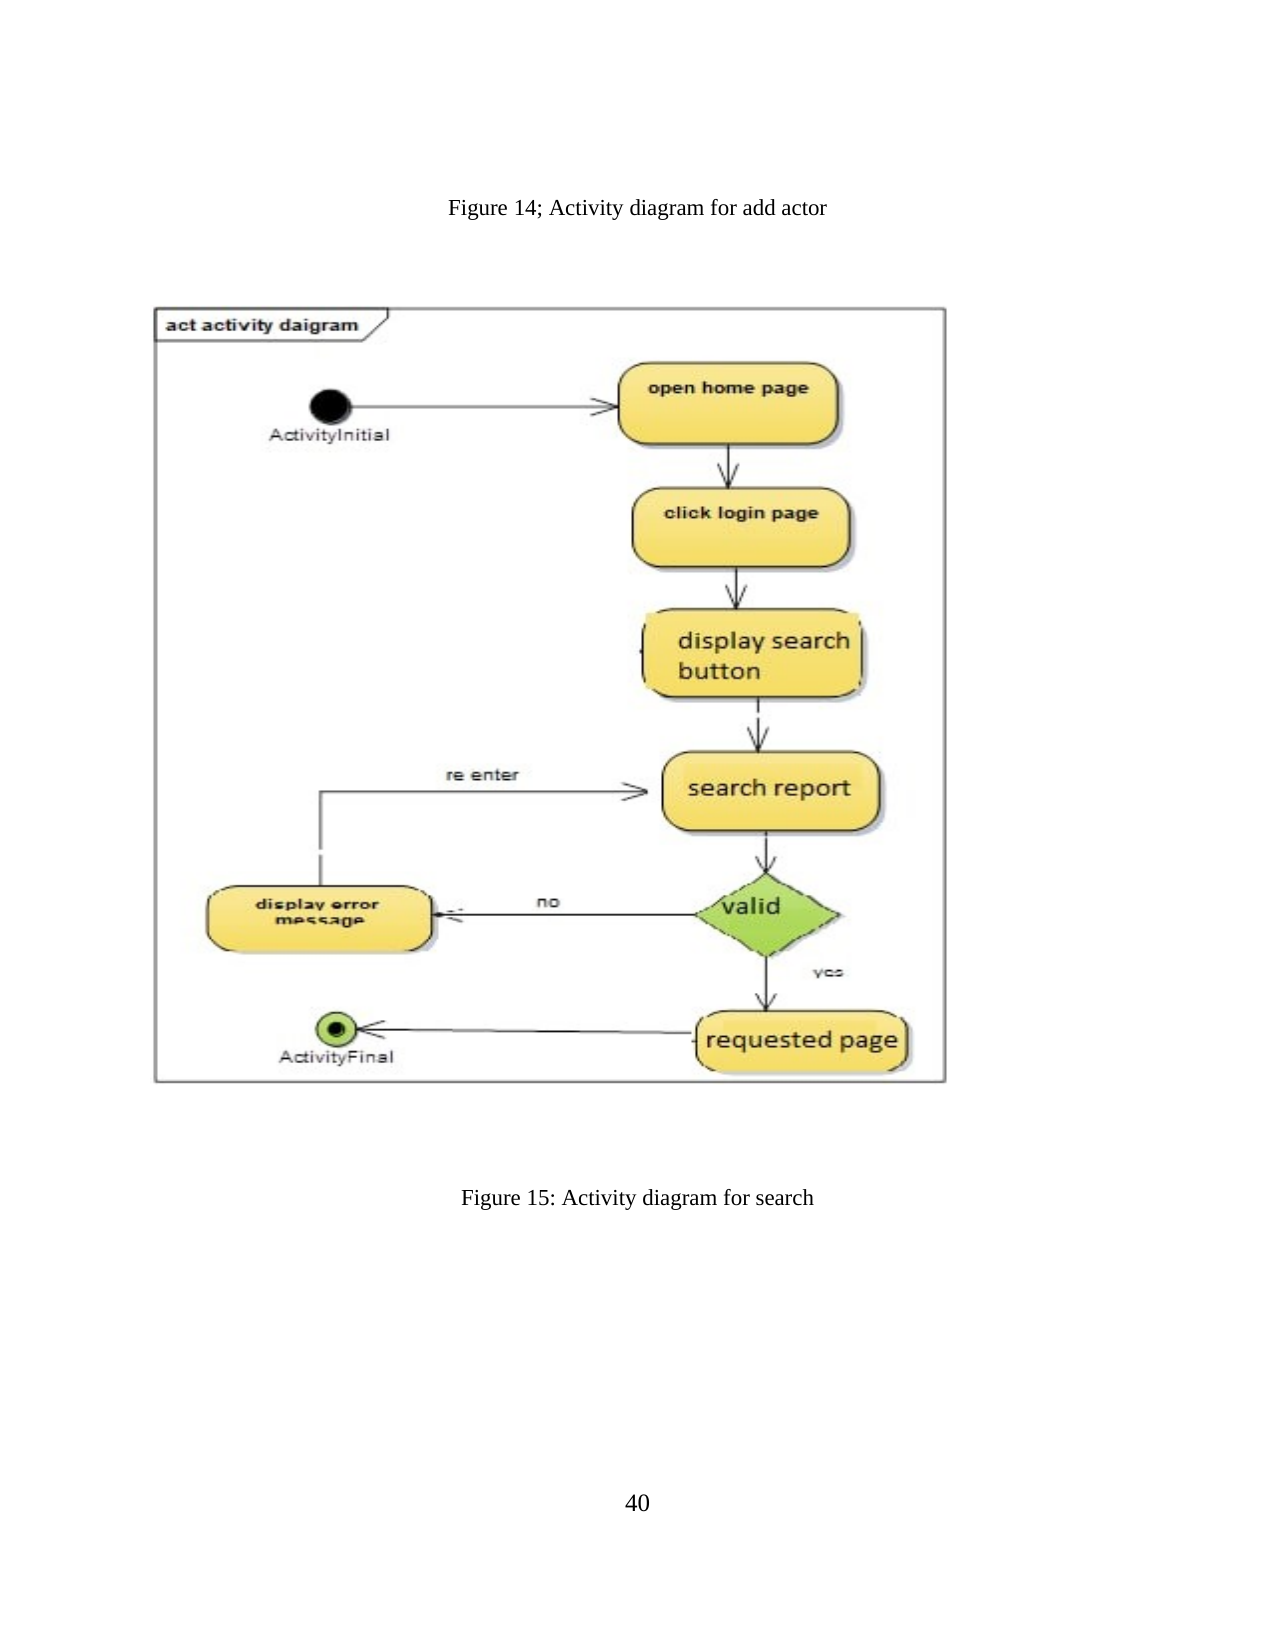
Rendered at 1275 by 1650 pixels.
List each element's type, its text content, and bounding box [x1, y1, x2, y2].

text Figure 14; Activity diagram for add actor [150, 194, 1125, 220]
picture [150, 305, 949, 1085]
text Figure 15: Activity diagram for search [150, 1184, 1125, 1210]
